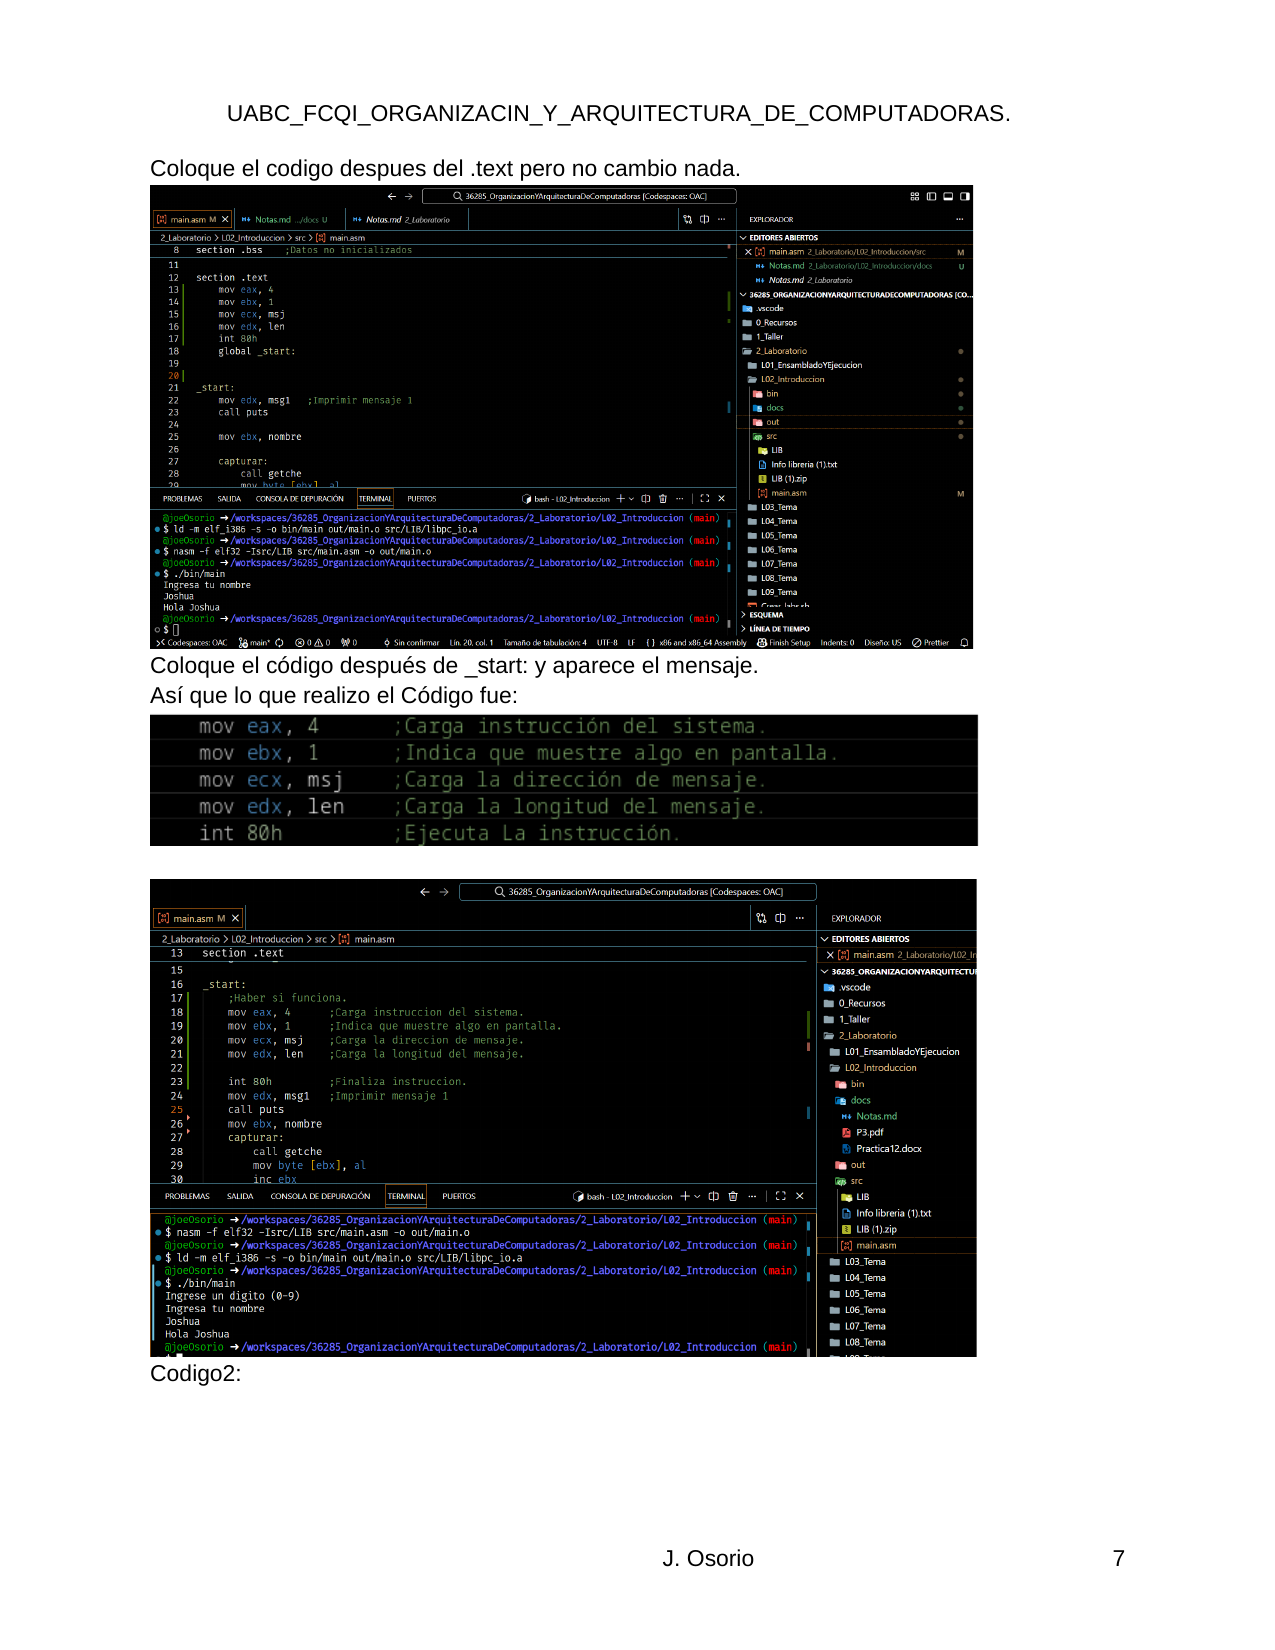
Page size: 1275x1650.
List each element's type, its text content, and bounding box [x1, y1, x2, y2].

text Así que lo que realizo el Código fue: [150, 682, 1125, 846]
picture [150, 879, 977, 1357]
text Coloque el código después de _start: y aparece el mensaje. [150, 652, 1125, 678]
picture [150, 185, 974, 649]
text Codigo2: [150, 1360, 1125, 1387]
